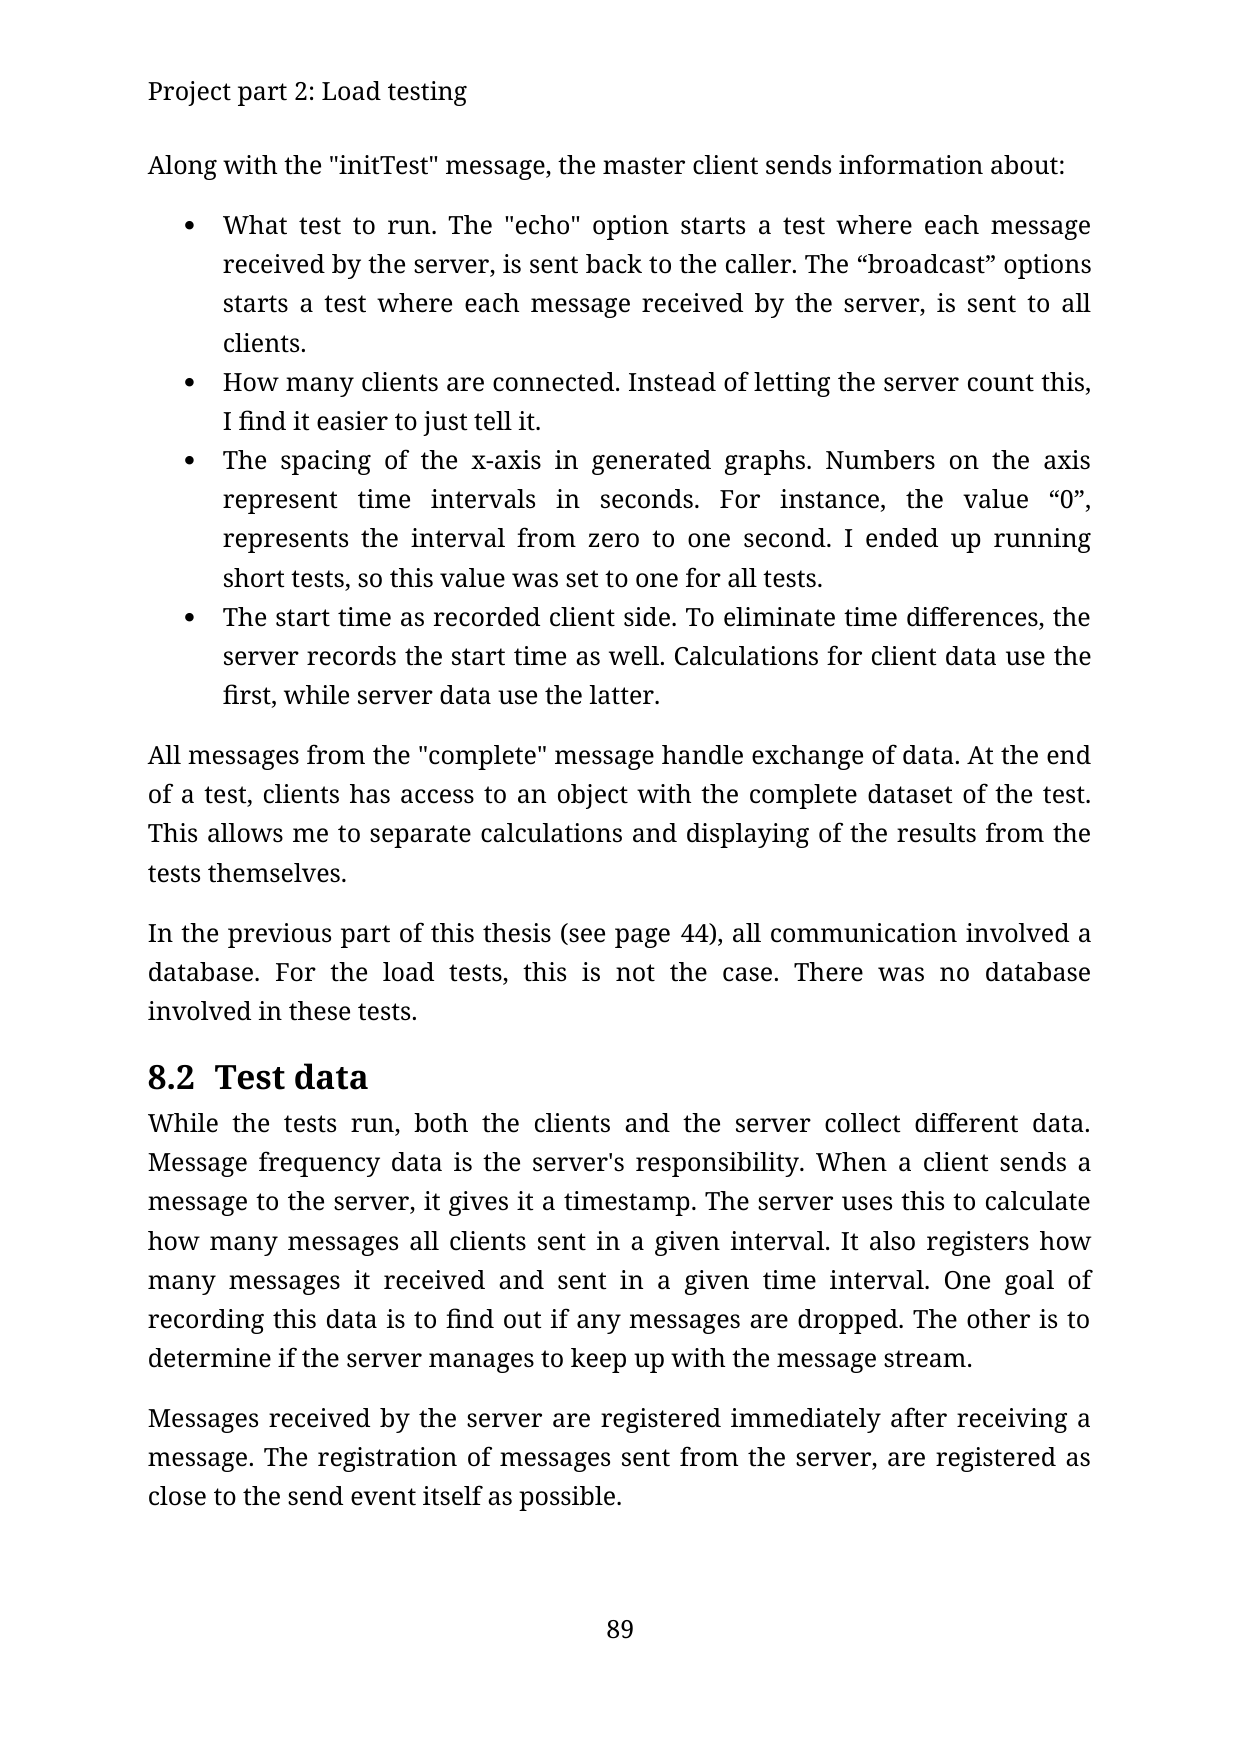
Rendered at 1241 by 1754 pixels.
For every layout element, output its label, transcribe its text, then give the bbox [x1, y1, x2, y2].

list The spacing of the x-axis in generated graphs. Numbers on the axis represent time intervals in seconds. For instance, the value “0”, represents the interval from zero to one second. I ended up running short tests, so this value was set to one for all tests. [185, 443, 1092, 594]
text Along with the "initTest" message, the master client sends information about: [148, 148, 1092, 182]
text Messages received by the server are registered immediately after receiving a message. The registration of messages sent from the server, are registered as close to the send event itself as possible. [148, 1401, 1092, 1513]
text All messages from the "complete" message handle exchange of data. At the end of a test, clients has access to an object with the complete dataset of the test. This allows me to separate calculations and displaying of the results from the tests themselves. [148, 738, 1092, 889]
list What test to run. The "echo" option starts a test where each message received by the server, is sent back to the caller. The “broadcast” options starts a test where each message received by the server, is sent to all clients. [185, 208, 1092, 359]
subtitle Test data [148, 1053, 1092, 1099]
text In the previous part of this thesis (see page 29), all communication involved a database. For the load tests, this is not the case. There was no database involved in these tests. [148, 915, 1092, 1028]
text While the tests run, both the clients and the server collect different data. Message frequency data is the server's responsibility. When a client sends a message to the server, it gives it a timestamp. The server uses this to calculate how many messages all clients sent in a given interval. It also registers how many messages it received and sent in a given time interval. One goal of recording this data is to find out if any messages are dropped. The other is to determine if the server manages to keep up with the message stream. [148, 1106, 1092, 1375]
list How many clients are connected. Instead of letting the server count this, I find it easier to just tell it. [185, 364, 1092, 438]
list The start time as recorded client side. To eliminate time differences, the server records the start time as well. Calculations for client data use the first, while server data use the latter. [185, 599, 1092, 712]
